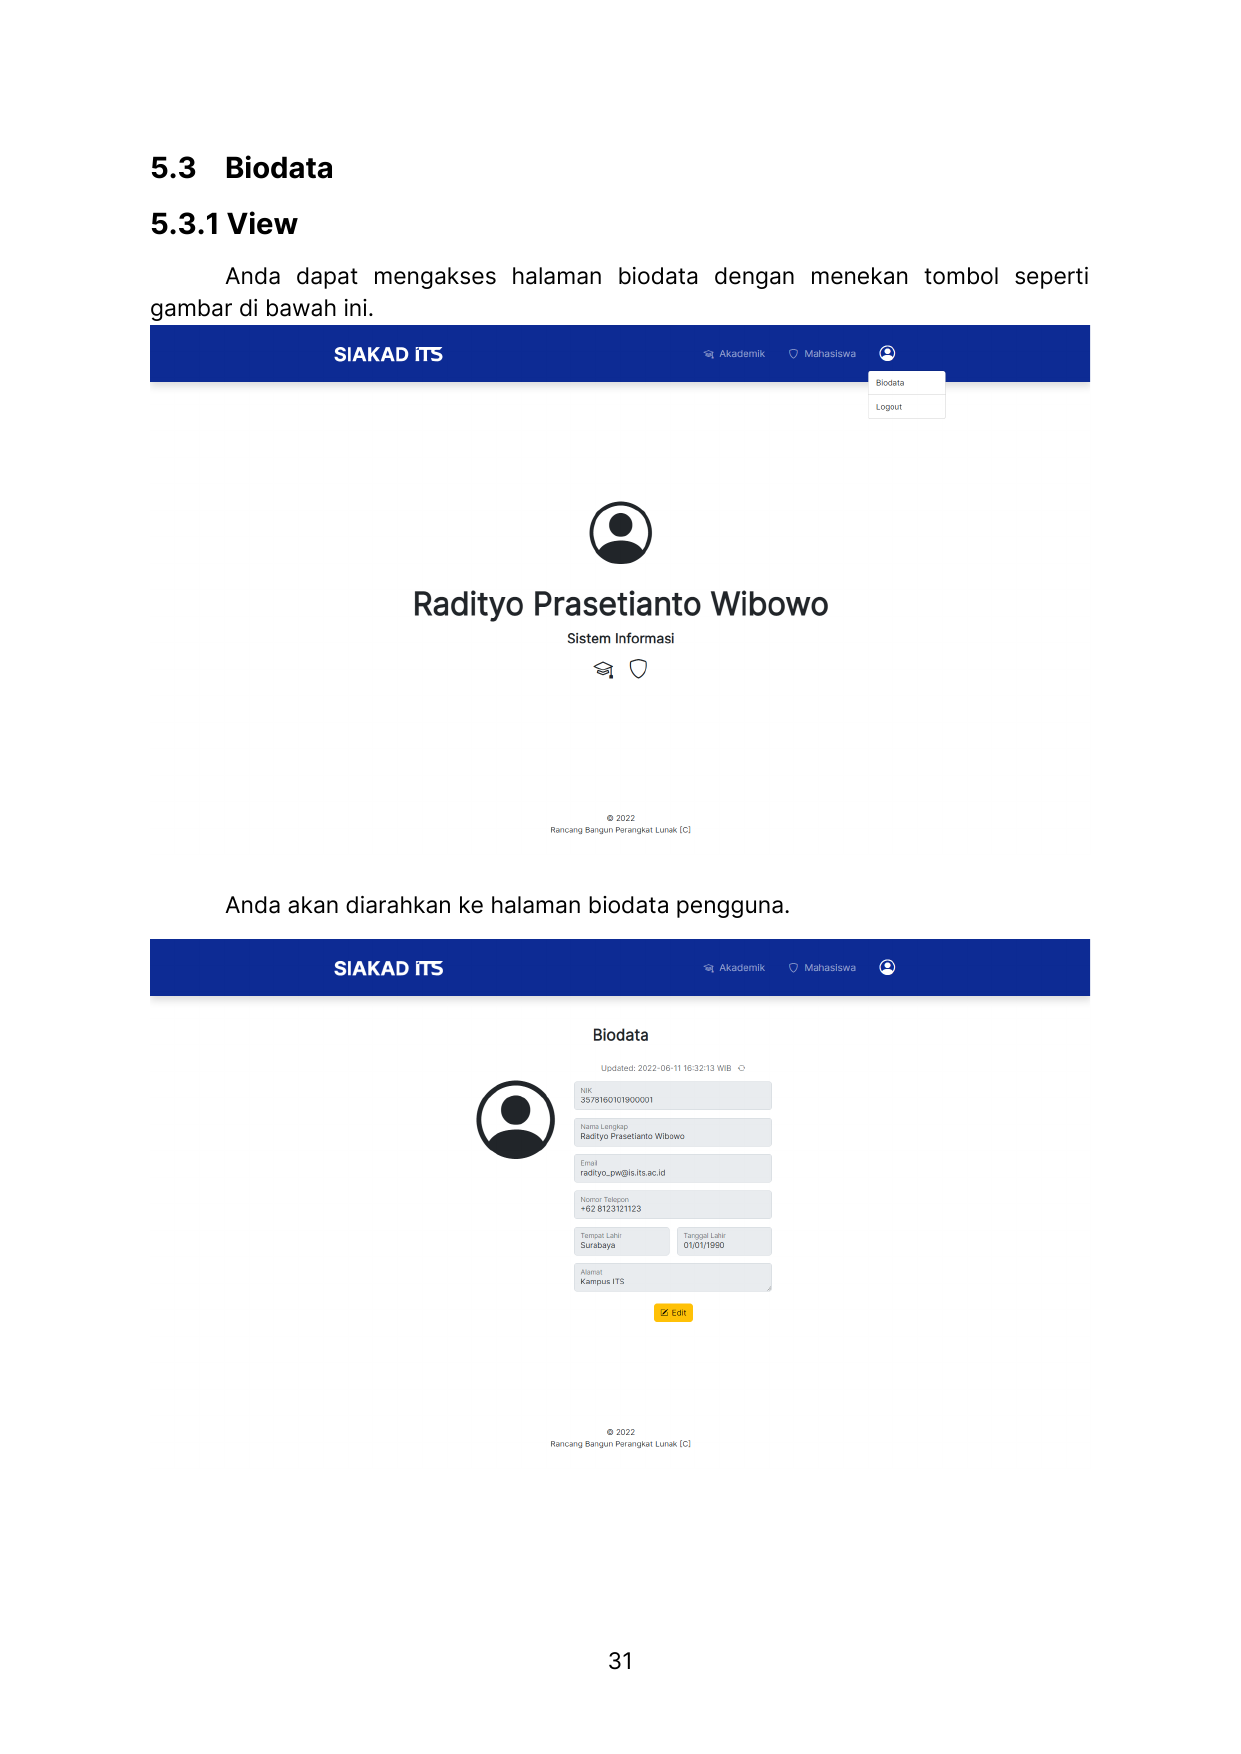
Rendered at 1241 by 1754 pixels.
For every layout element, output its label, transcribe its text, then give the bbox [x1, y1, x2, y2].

picture [150, 325, 1091, 855]
picture [150, 939, 1091, 1469]
text Anda dapat mengakses halaman biodata dengan menekan tombol seperti gambar di bawah ini. [150, 262, 1090, 322]
subtitle 5.3 Biodata [150, 150, 1090, 185]
text Anda akan diarahkan ke halaman biodata pengguna. [150, 891, 1090, 918]
subtitle 5.3.1 View [150, 206, 1090, 241]
